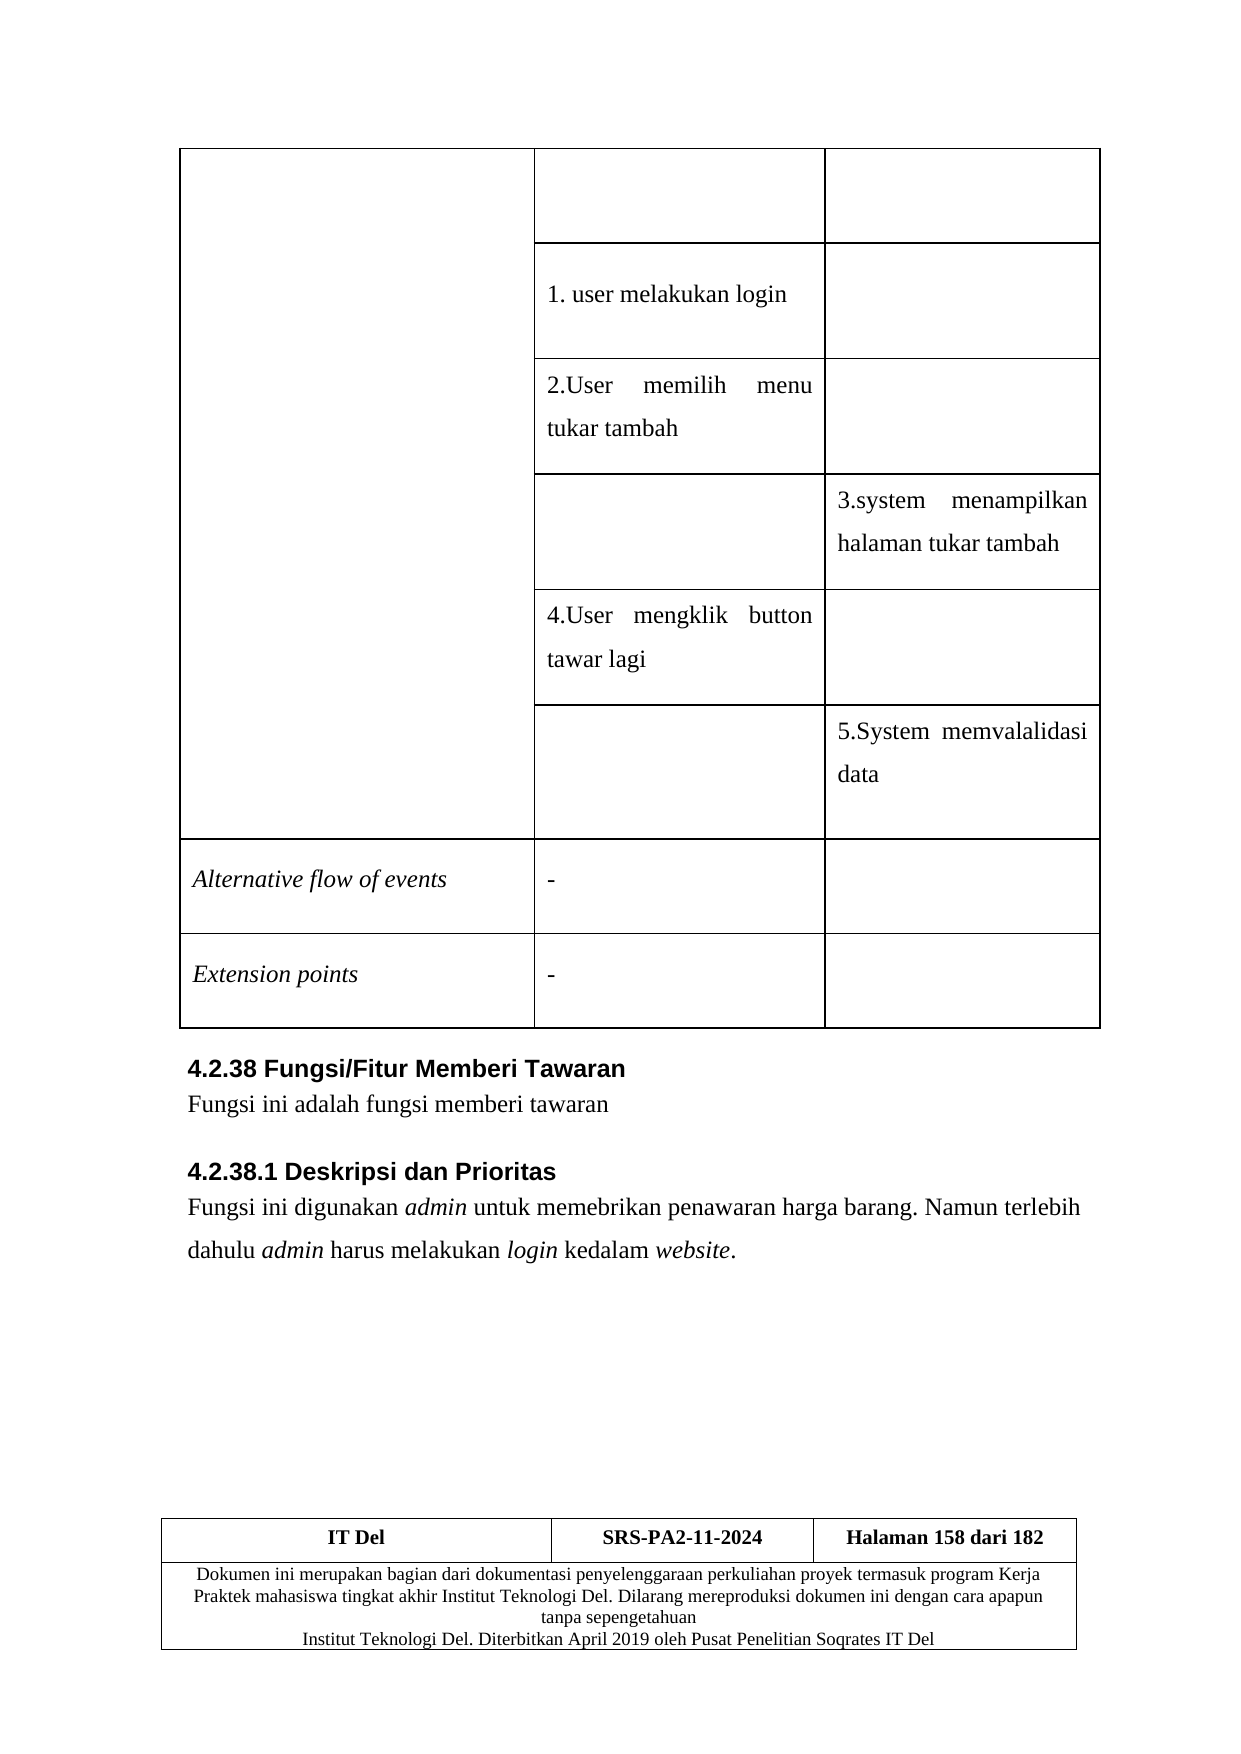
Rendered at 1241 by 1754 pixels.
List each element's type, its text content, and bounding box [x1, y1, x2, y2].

text Fungsi ini adalah fungsi memberi tawaran [187, 1089, 1092, 1117]
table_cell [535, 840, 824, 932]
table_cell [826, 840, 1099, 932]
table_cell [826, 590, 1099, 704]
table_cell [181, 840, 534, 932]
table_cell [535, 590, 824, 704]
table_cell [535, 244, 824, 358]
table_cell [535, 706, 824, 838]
text Fungsi ini digunakan admin untuk memebrikan penawaran harga barang. Namun terlebih dahulu admin harus melakukan login kedalam website. [187, 1192, 1092, 1264]
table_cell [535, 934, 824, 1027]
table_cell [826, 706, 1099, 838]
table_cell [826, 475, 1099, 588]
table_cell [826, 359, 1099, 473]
subtitle 4.2.38 Fungsi/Fitur Memberi Tawaran [187, 1054, 1092, 1082]
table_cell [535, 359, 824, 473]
subtitle 4.2.38.1 Deskripsi dan Prioritas [187, 1157, 1092, 1186]
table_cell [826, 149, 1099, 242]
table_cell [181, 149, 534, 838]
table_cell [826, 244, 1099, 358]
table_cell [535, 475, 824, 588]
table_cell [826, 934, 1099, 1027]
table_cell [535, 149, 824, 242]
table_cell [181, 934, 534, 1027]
